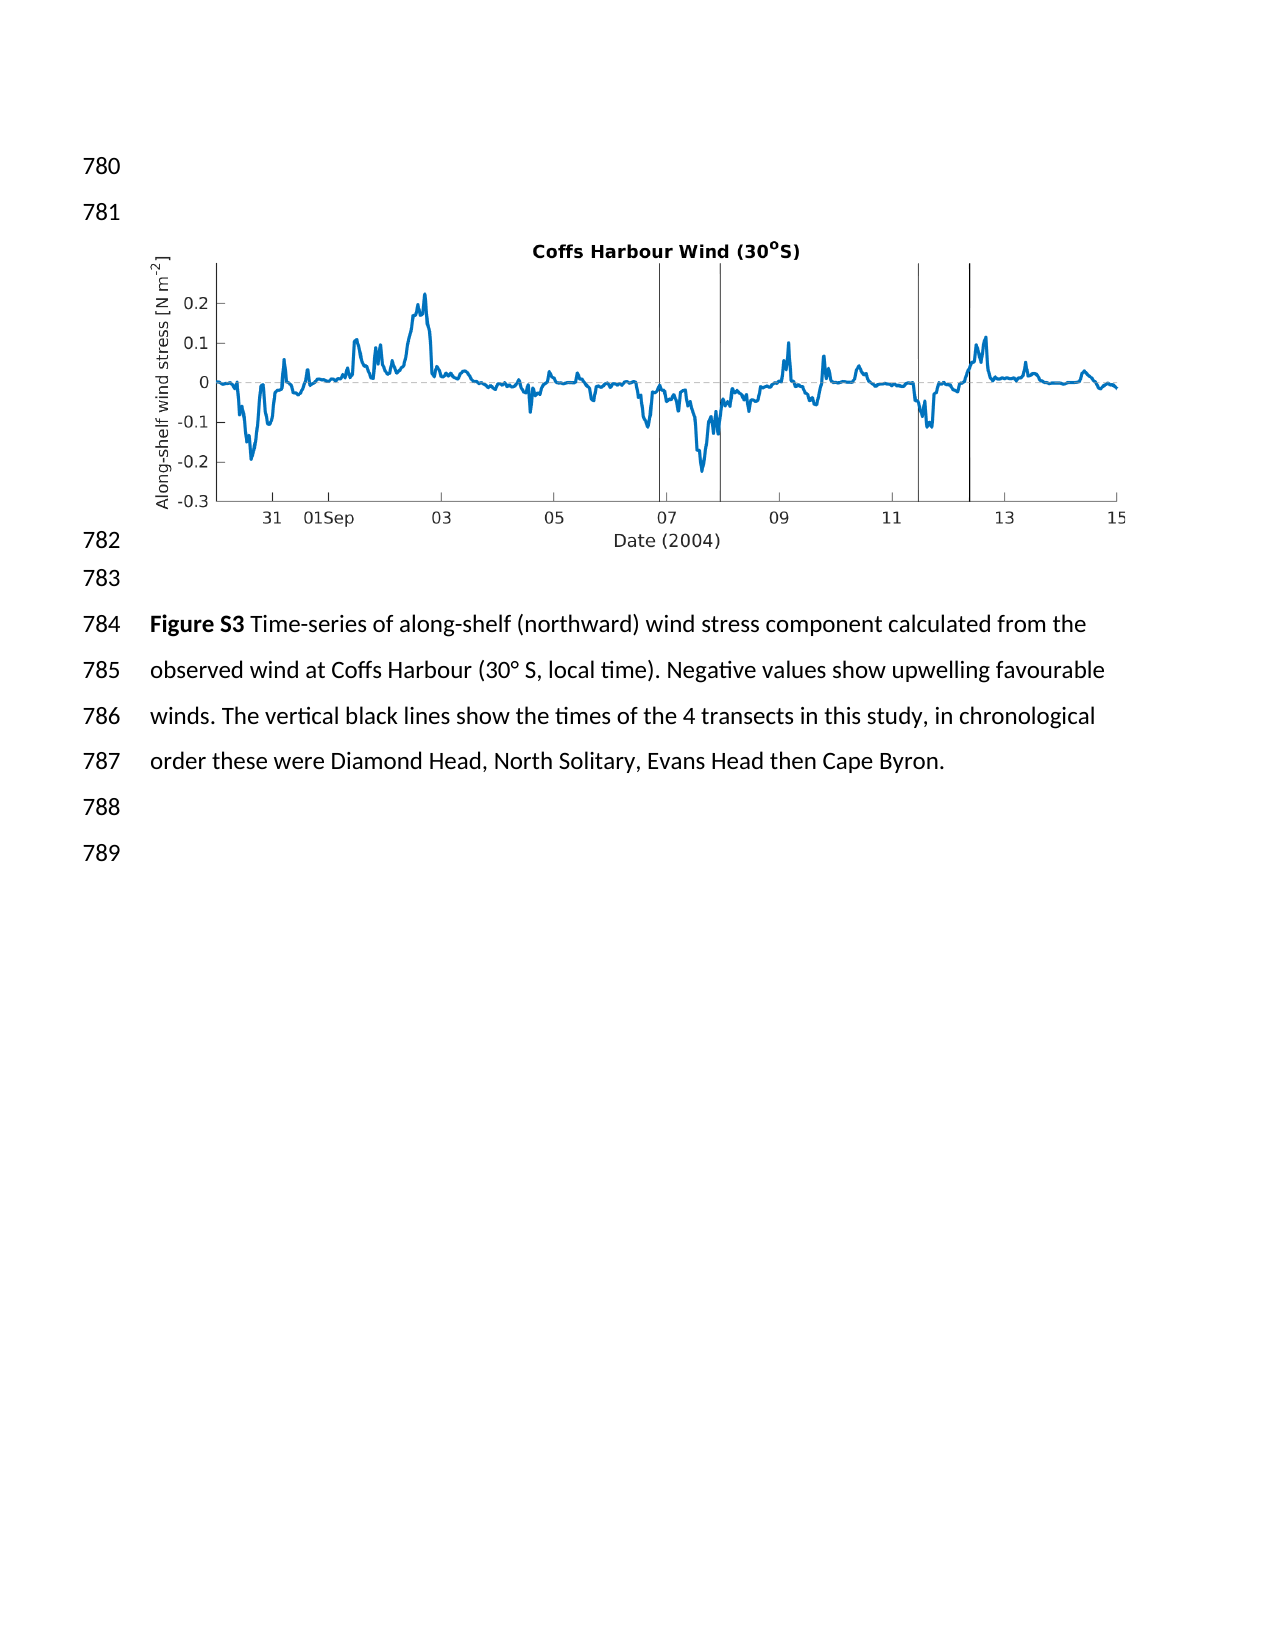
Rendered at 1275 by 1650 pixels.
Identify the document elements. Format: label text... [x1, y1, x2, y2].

picture [150, 241, 1125, 549]
text Figure S3 Time-series of along-shelf (northward) wind stress component calculated from the observed wind at Coffs Harbour (30° S, local time). Negative values show upwelling favourable winds. The vertical black lines show the times of the 4 transects in this study, in chronological order these were Diamond Head, North Solitary, Evans Head then Cape Byron. [150, 608, 1125, 776]
